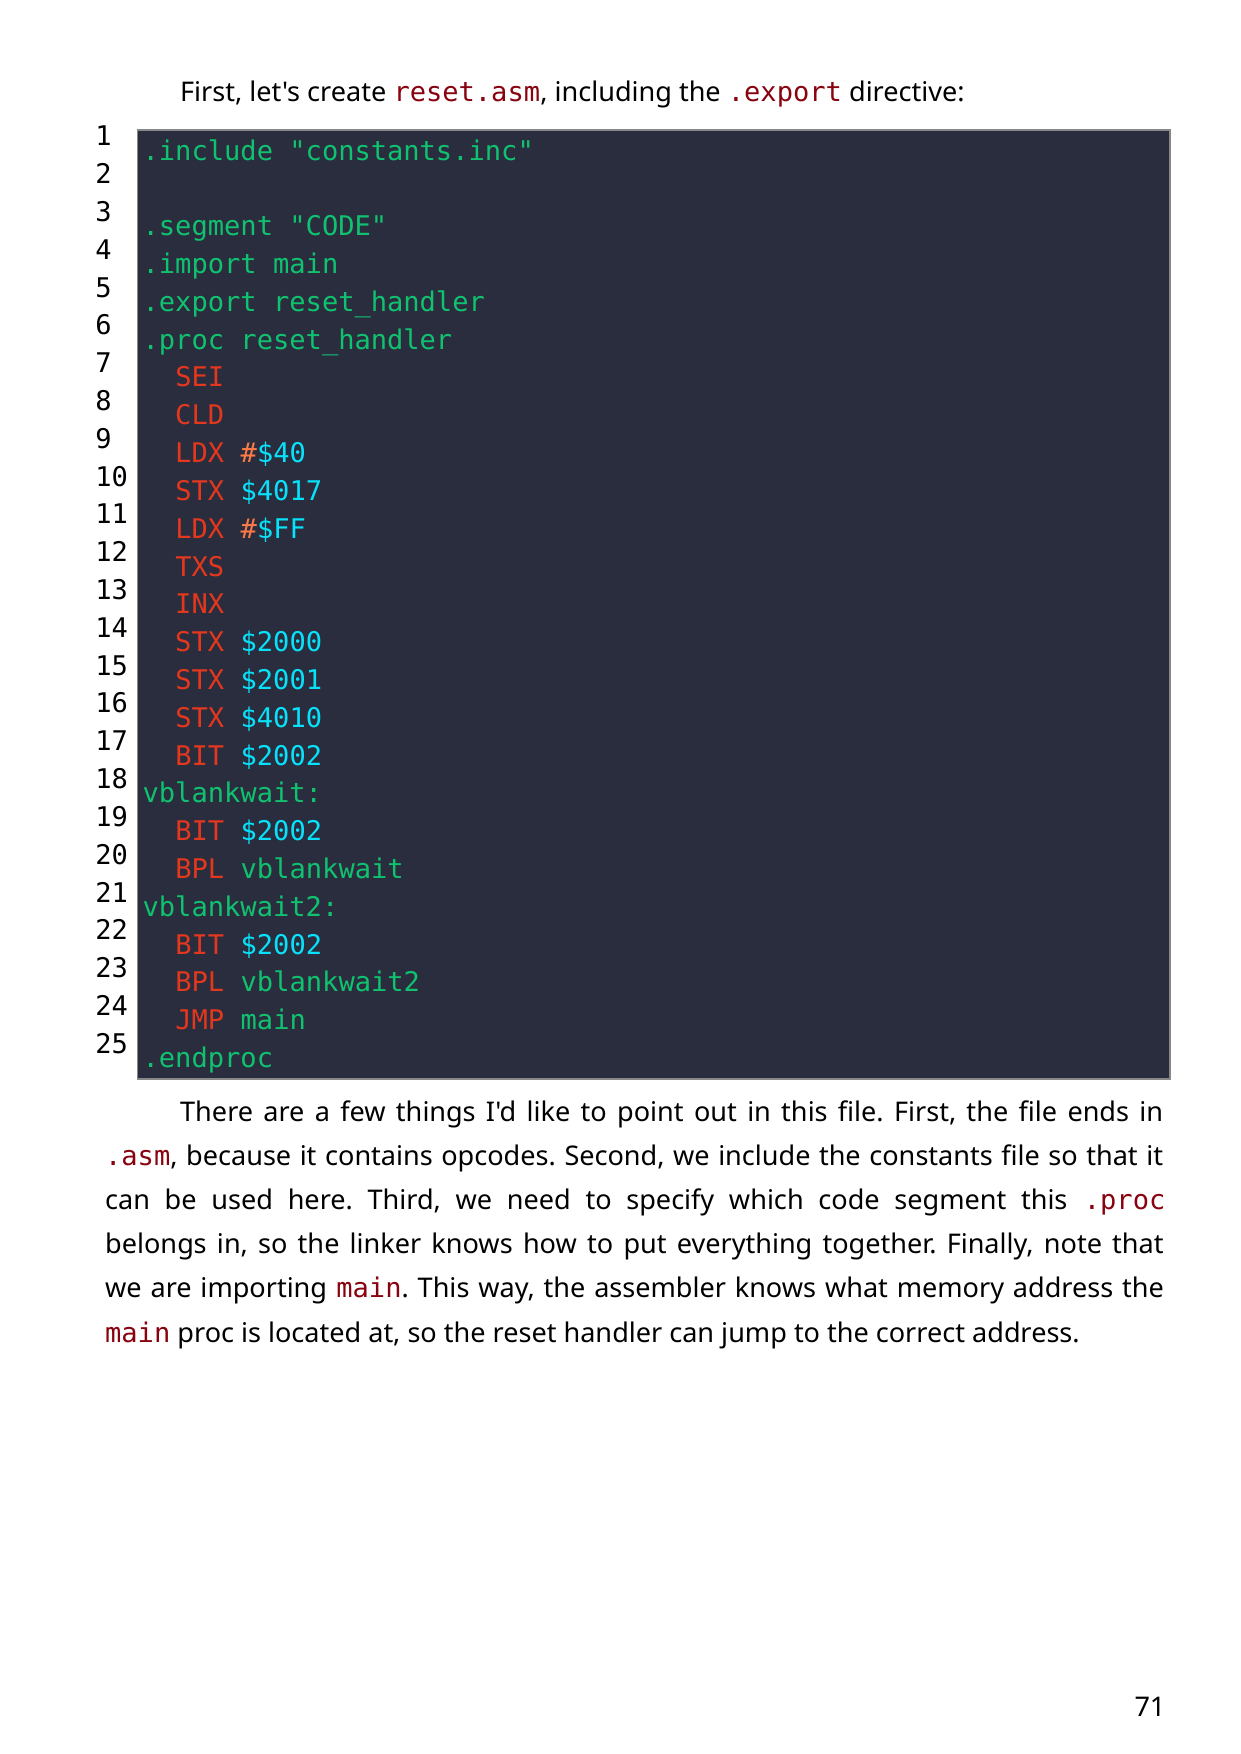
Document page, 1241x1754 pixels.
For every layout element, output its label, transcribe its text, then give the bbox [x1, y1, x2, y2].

text JMP main [138, 999, 1169, 1036]
text BIT $2002 [138, 923, 1169, 961]
text STX $2000 [138, 621, 1169, 658]
text vblankwait2: [138, 885, 1169, 923]
text INX [138, 583, 1169, 620]
text CLD [138, 394, 1169, 431]
text STX $4017 [138, 469, 1169, 507]
text There are a few things I'd like to point out in this file. First, the file ends in .asm, because it contains opcodes. Second, we include the constants file so that it can be used here. Third, we need to specify which code segment this .proc belongs in, so the linker knows how to put everything together. Finally, note that we are importing main. This way, the assembler knows what memory address the main proc is located at, so the reset handler can jump to the correct address. [105, 1092, 1165, 1350]
text LDX #$40 [138, 432, 1169, 469]
text BPL vblankwait [138, 848, 1169, 885]
text .segment "CODE" [138, 205, 1169, 242]
text BIT $2002 [138, 734, 1169, 771]
text STX $2001 [138, 658, 1169, 696]
text BIT $2002 [138, 810, 1169, 847]
text .include "constants.inc" [138, 131, 1169, 166]
text .import main [138, 243, 1169, 280]
text .proc reset_handler [138, 318, 1169, 356]
text TXS [138, 545, 1169, 582]
text BPL vblankwait2 [138, 961, 1169, 998]
text vblankwait: [138, 772, 1169, 809]
text .endproc [138, 1037, 1169, 1078]
text SEI [138, 356, 1169, 393]
text .export reset_handler [138, 280, 1169, 318]
text LDX #$FF [138, 507, 1169, 544]
text STX $4010 [138, 696, 1169, 734]
text First, let's create reset.asm, including the .export directive: [105, 72, 1165, 109]
